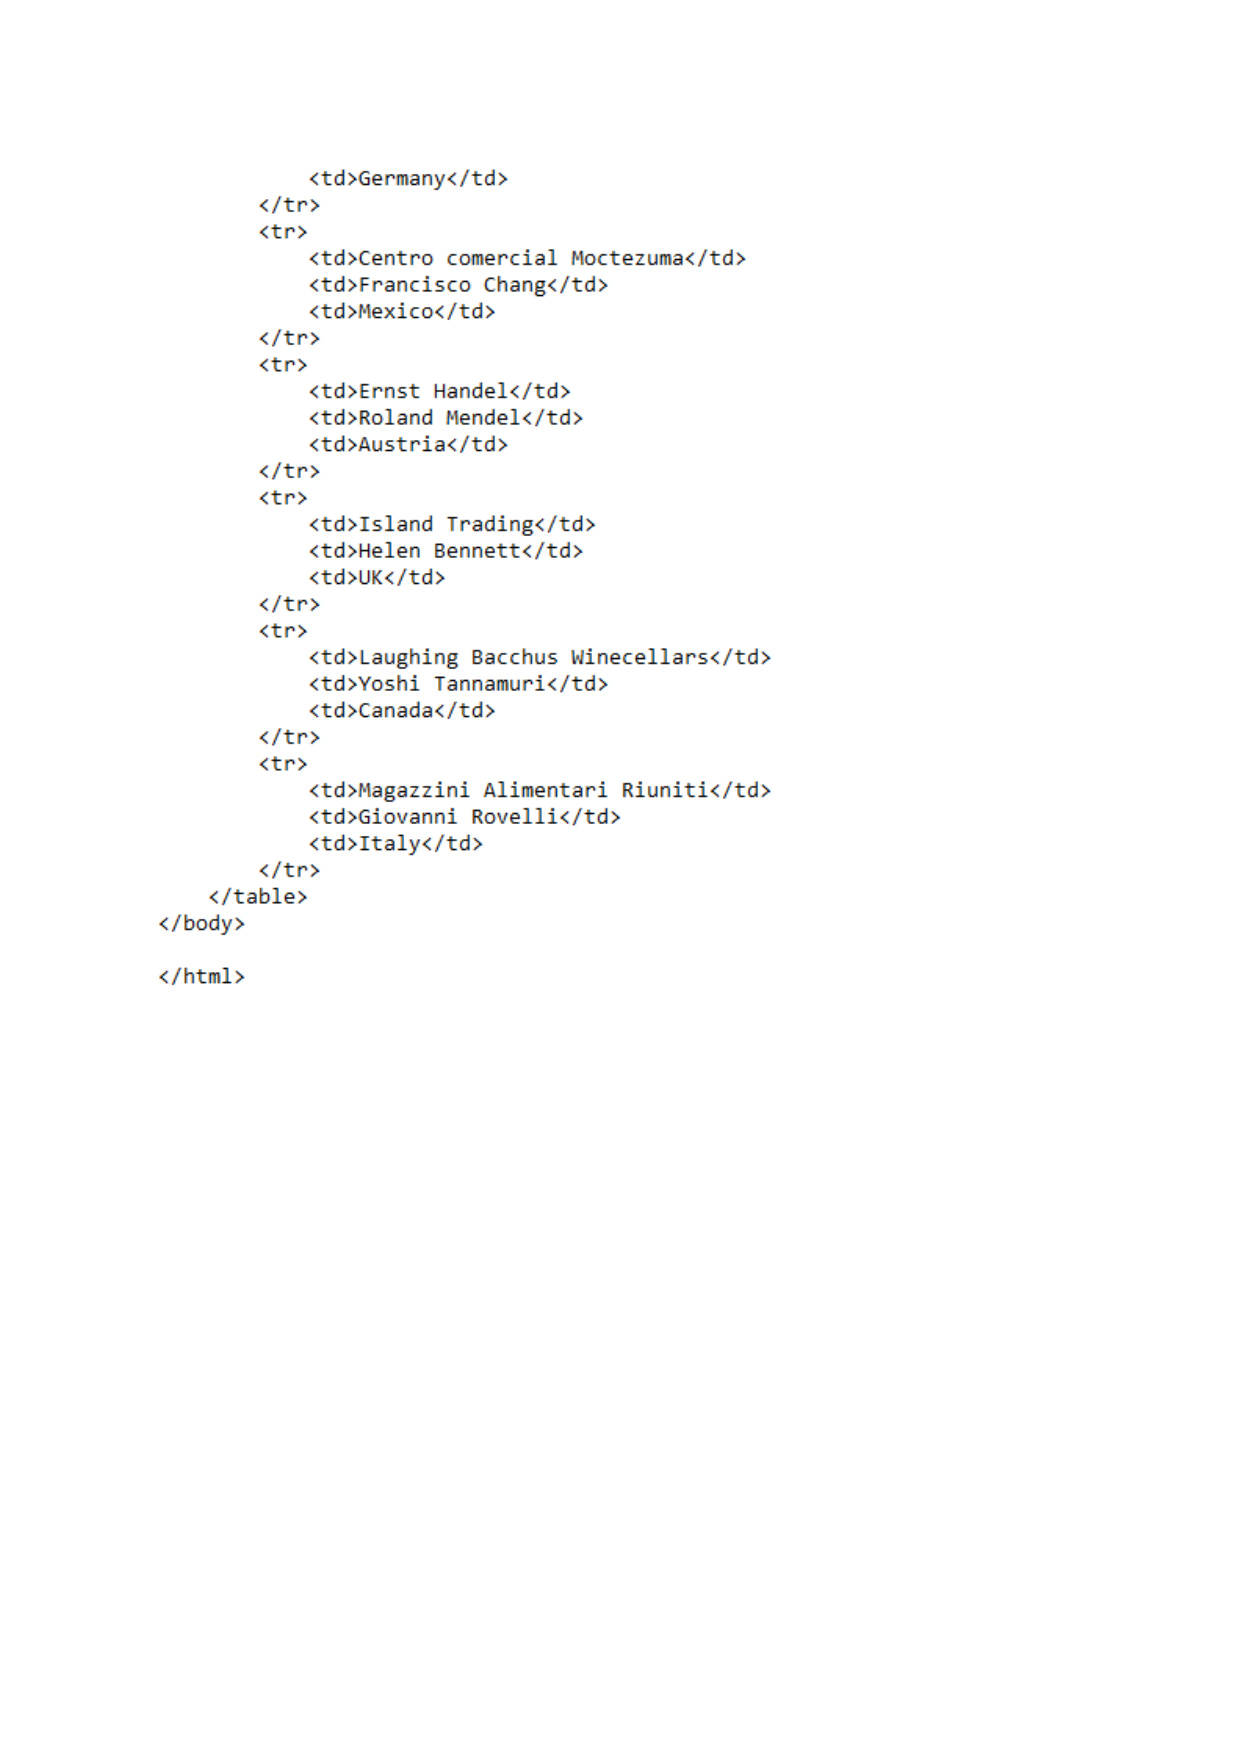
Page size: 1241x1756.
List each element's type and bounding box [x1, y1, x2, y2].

picture [152, 163, 841, 993]
